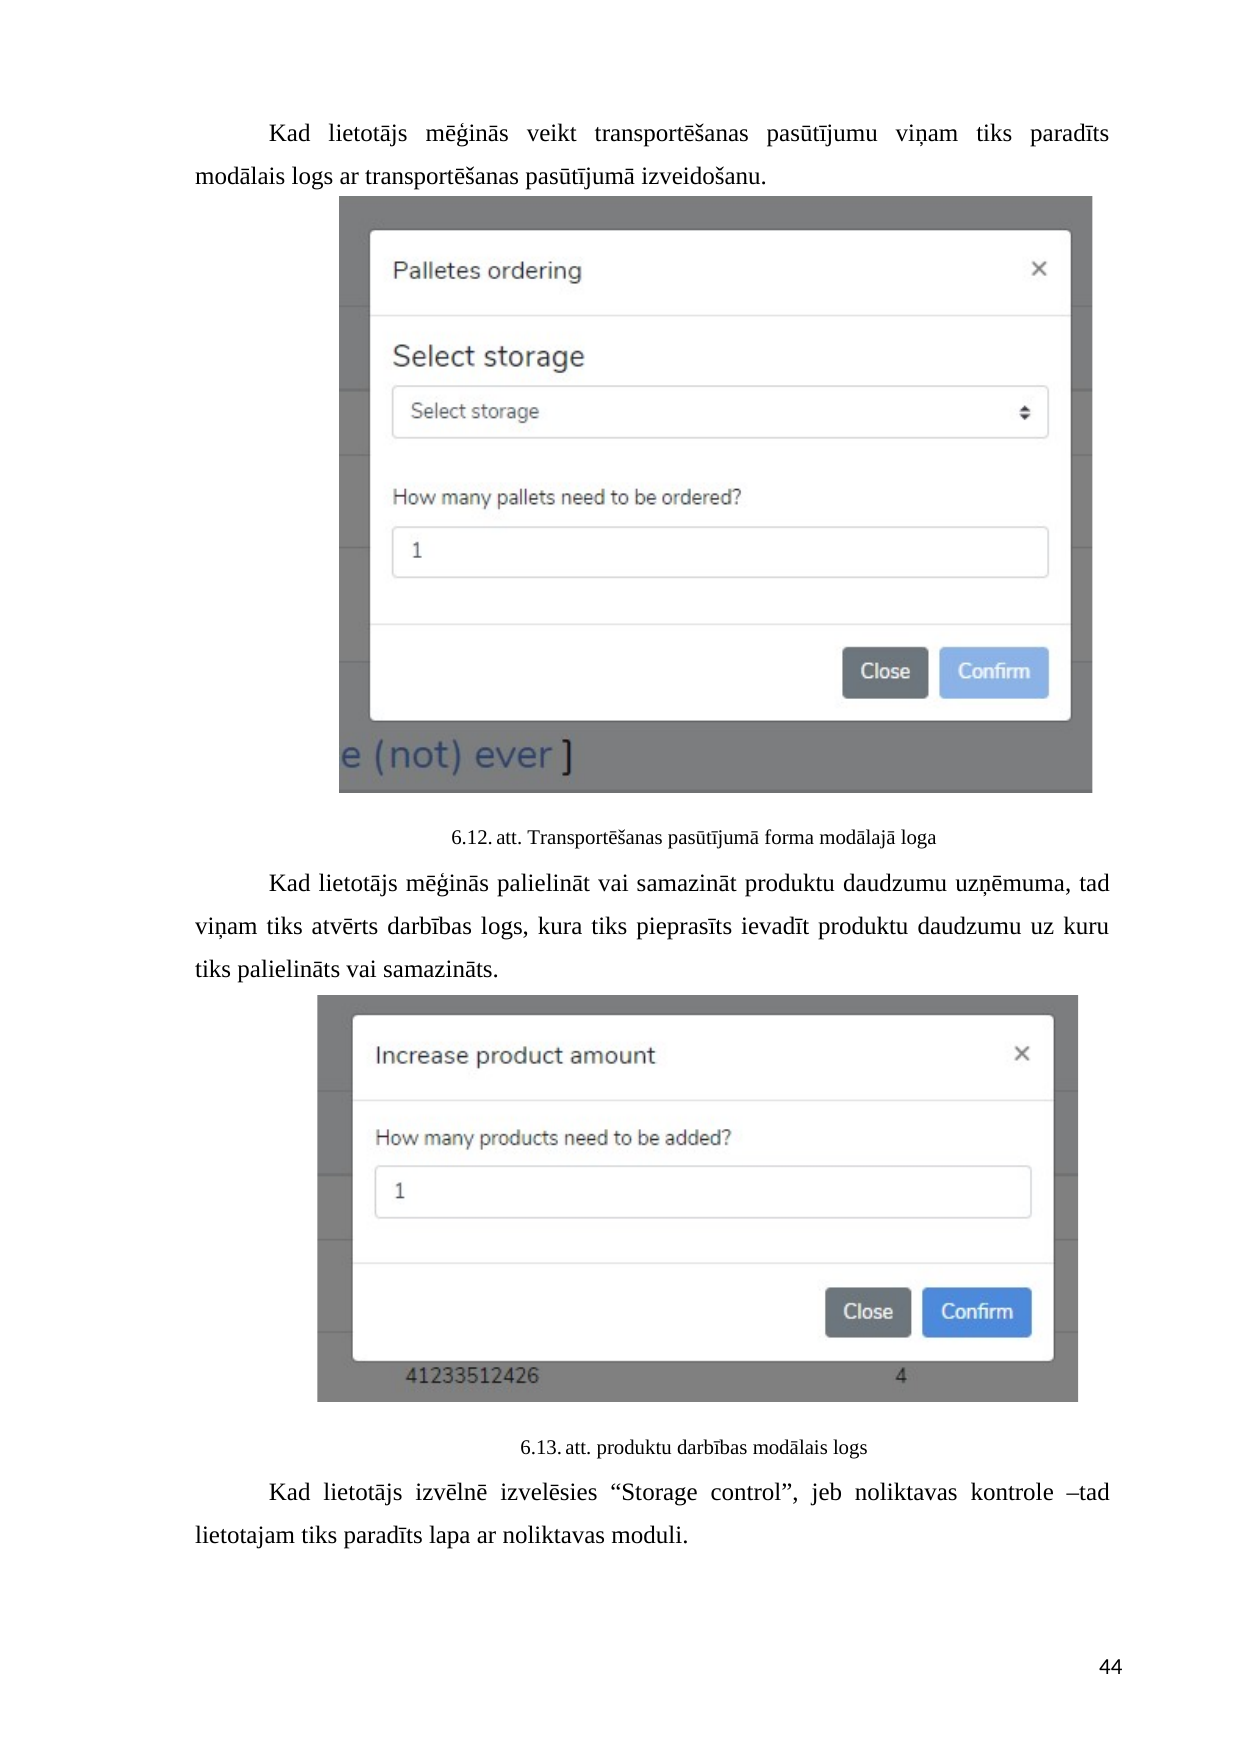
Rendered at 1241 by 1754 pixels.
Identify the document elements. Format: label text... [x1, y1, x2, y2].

text Kad lietotājs izvēlnē izvelēsies “Storage control”, jeb noliktavas kontrole –tad lietotajam tiks paradīts lapa ar noliktavas moduli. [195, 1477, 1110, 1549]
text Kad lietotājs mēģinās veikt transportēšanas pasūtījumu viņam tiks paradīts modālais logs ar transportēšanas pasūtījumā izveidošanu. [195, 118, 1110, 190]
picture [317, 995, 1079, 1402]
text Kad lietotājs mēģinās palielināt vai samazināt produktu daudzumu uzņēmuma, tad viņam tiks atvērts darbības logs, kura tiks pieprasīts ievadīt produktu daudzumu uz kuru tiks palielināts vai samazināts. [195, 868, 1110, 983]
picture [339, 196, 1093, 793]
